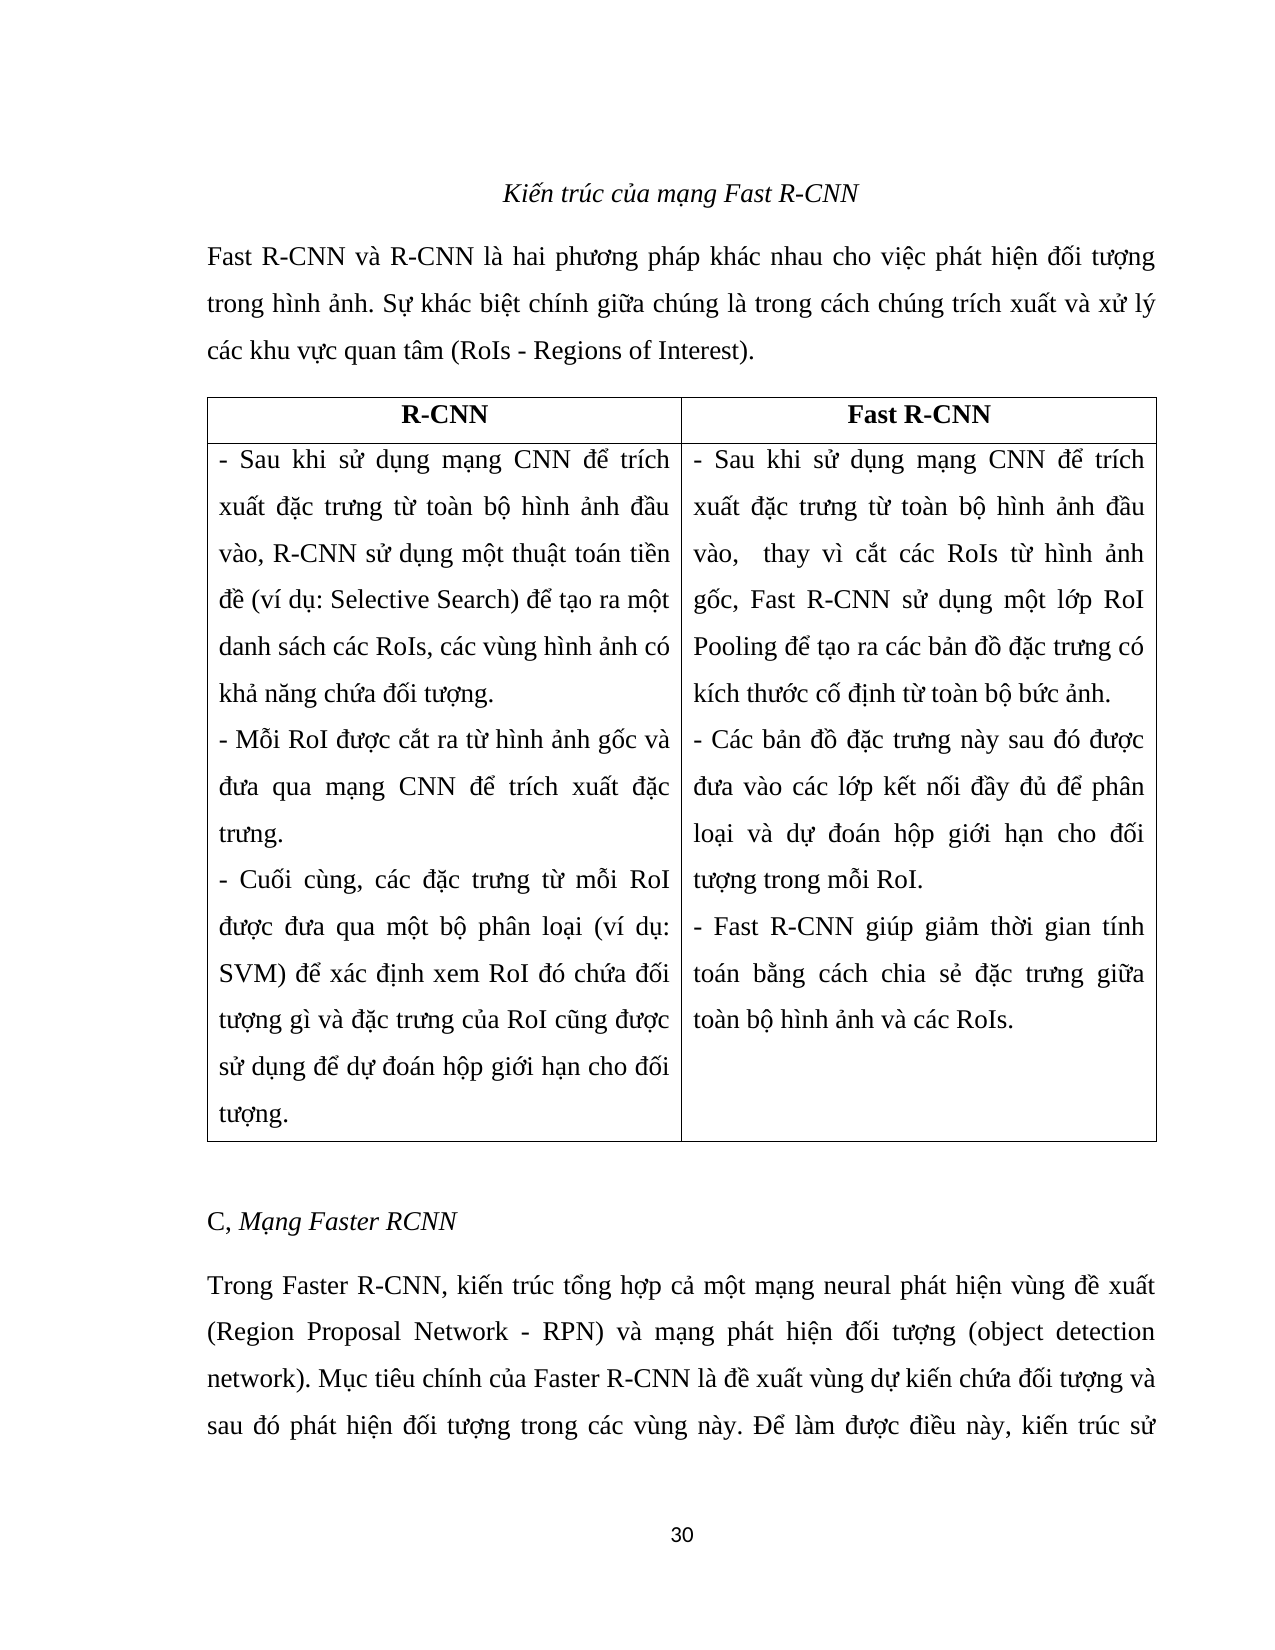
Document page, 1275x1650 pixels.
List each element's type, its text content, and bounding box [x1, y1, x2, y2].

table_cell - Sau khi sử dụng mạng CNN để trích xuất đặc trưng từ toàn bộ hình ảnh đầu vào, R-CNN sử dụng một thuật toán tiền đề (ví dụ: Selective Search) để tạo ra một danh sách các RoIs, các vùng hình ảnh có khả năng chứa đối tượng. - Mỗi RoI được cắt ra từ hình ảnh gốc và đưa qua mạng CNN để trích xuất đặc trưng. - Cuối cùng, các đặc trưng từ mỗi RoI được đưa qua một bộ phân loại (ví dụ: SVM) để xác định xem RoI đó chứa đối tượng gì và đặc trưng của RoI cũng được sử dụng để dự đoán hộp giới hạn cho đối tượng. [208, 444, 681, 1141]
text Kiến trúc của mạng Fast R-CNN [207, 177, 1157, 208]
text C, Mạng Faster RCNN [207, 1206, 1157, 1237]
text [207, 1269, 1157, 1440]
table_header Fast R-CNN [682, 398, 1156, 442]
text Fast R-CNN và R-CNN là hai phương pháp khác nhau cho việc phát hiện đối tượng trong hình ảnh. Sự khác biệt chính giữa chúng là trong cách chúng trích xuất và xử lý các khu vực quan tâm (RoIs - Regions of Interest). [207, 241, 1157, 365]
table_header R-CNN [208, 398, 681, 442]
table_cell - Sau khi sử dụng mạng CNN để trích xuất đặc trưng từ toàn bộ hình ảnh đầu vào, thay vì cắt các RoIs từ hình ảnh gốc, Fast R-CNN sử dụng một lớp RoI Pooling để tạo ra các bản đồ đặc trưng có kích thước cố định từ toàn bộ bức ảnh. - Các bản đồ đặc trưng này sau đó được đưa vào các lớp kết nối đầy đủ để phân loại và dự đoán hộp giới hạn cho đối tượng trong mỗi RoI. - Fast R-CNN giúp giảm thời gian tính toán bằng cách chia sẻ đặc trưng giữa toàn bộ hình ảnh và các RoIs. [682, 444, 1156, 1141]
